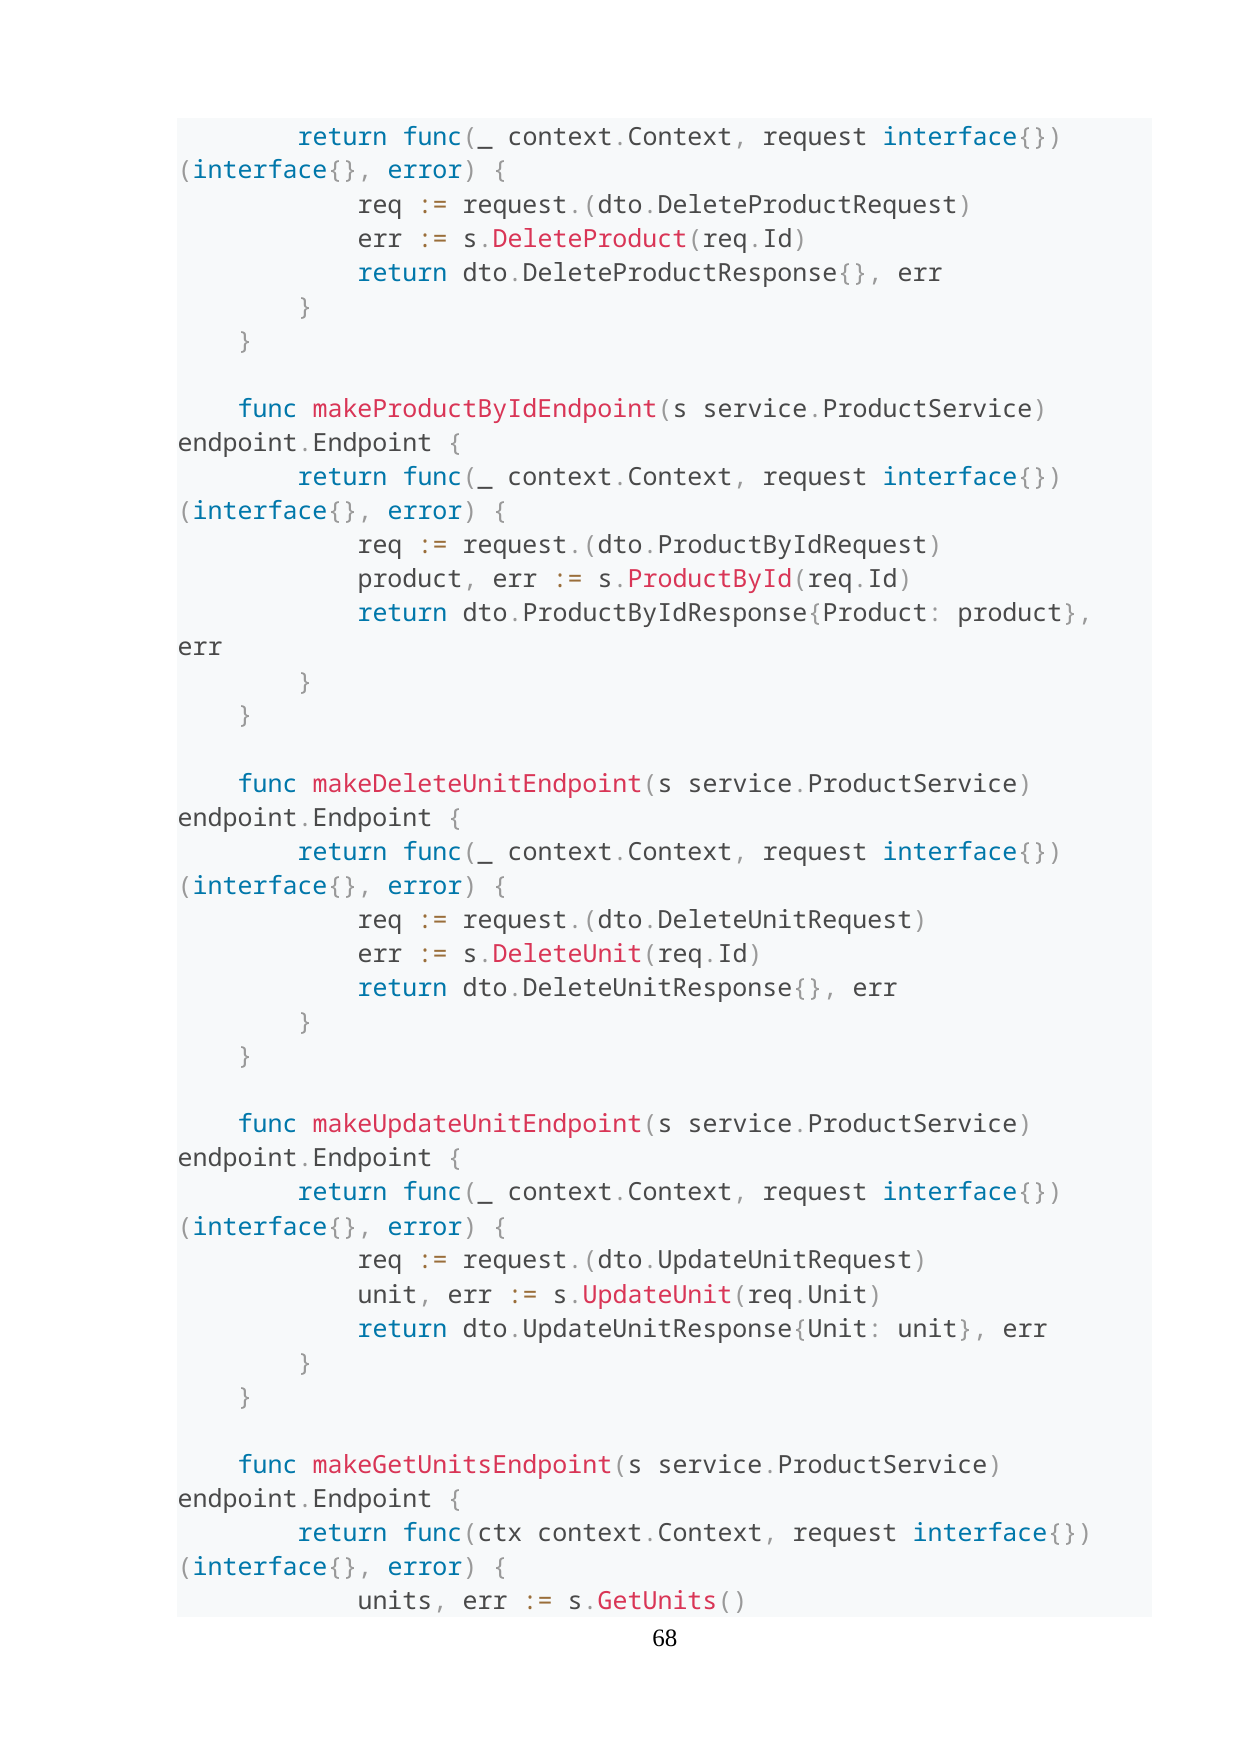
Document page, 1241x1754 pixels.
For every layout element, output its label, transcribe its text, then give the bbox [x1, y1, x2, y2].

text func makeGetUnitsEndpoint(s service.ProductService) endpoint.Endpoint { [177, 1447, 1152, 1515]
text err := s.DeleteUnit(req.Id) [177, 936, 1152, 970]
text func makeProductByIdEndpoint(s service.ProductService) endpoint.Endpoint { [177, 391, 1152, 459]
text units, err := s.GetUnits() [177, 1583, 1152, 1617]
text return func(ctx context.Context, request interface{}) (interface{}, error) { [177, 1515, 1152, 1583]
text func makeDeleteUnitEndpoint(s service.ProductService) endpoint.Endpoint { [177, 765, 1152, 833]
text return func(_ context.Context, request interface{}) (interface{}, error) { [177, 459, 1152, 527]
text } [177, 1378, 1152, 1412]
text } [177, 288, 1152, 322]
text } [177, 663, 1152, 697]
text return func(_ context.Context, request interface{}) (interface{}, error) { [177, 1174, 1152, 1242]
text req := request.(dto.DeleteUnitRequest) [177, 902, 1152, 936]
text req := request.(dto.DeleteProductRequest) [177, 186, 1152, 220]
text req := request.(dto.UpdateUnitRequest) [177, 1242, 1152, 1276]
text return dto.ProductByIdResponse{Product: product}, err [177, 595, 1152, 663]
text return dto.DeleteUnitResponse{}, err [177, 970, 1152, 1004]
text return dto.DeleteProductResponse{}, err [177, 254, 1152, 288]
text } [177, 1344, 1152, 1378]
text } [177, 1004, 1152, 1038]
text func makeUpdateUnitEndpoint(s service.ProductService) endpoint.Endpoint { [177, 1106, 1152, 1174]
text return func(_ context.Context, request interface{}) (interface{}, error) { [177, 833, 1152, 902]
text unit, err := s.UpdateUnit(req.Unit) [177, 1276, 1152, 1310]
text } [177, 697, 1152, 731]
text product, err := s.ProductById(req.Id) [177, 561, 1152, 595]
text } [177, 322, 1152, 357]
text return func(_ context.Context, request interface{}) (interface{}, error) { [177, 118, 1152, 186]
text err := s.DeleteProduct(req.Id) [177, 220, 1152, 254]
text req := request.(dto.ProductByIdRequest) [177, 527, 1152, 561]
text } [177, 1038, 1152, 1072]
text return dto.UpdateUnitResponse{Unit: unit}, err [177, 1310, 1152, 1344]
